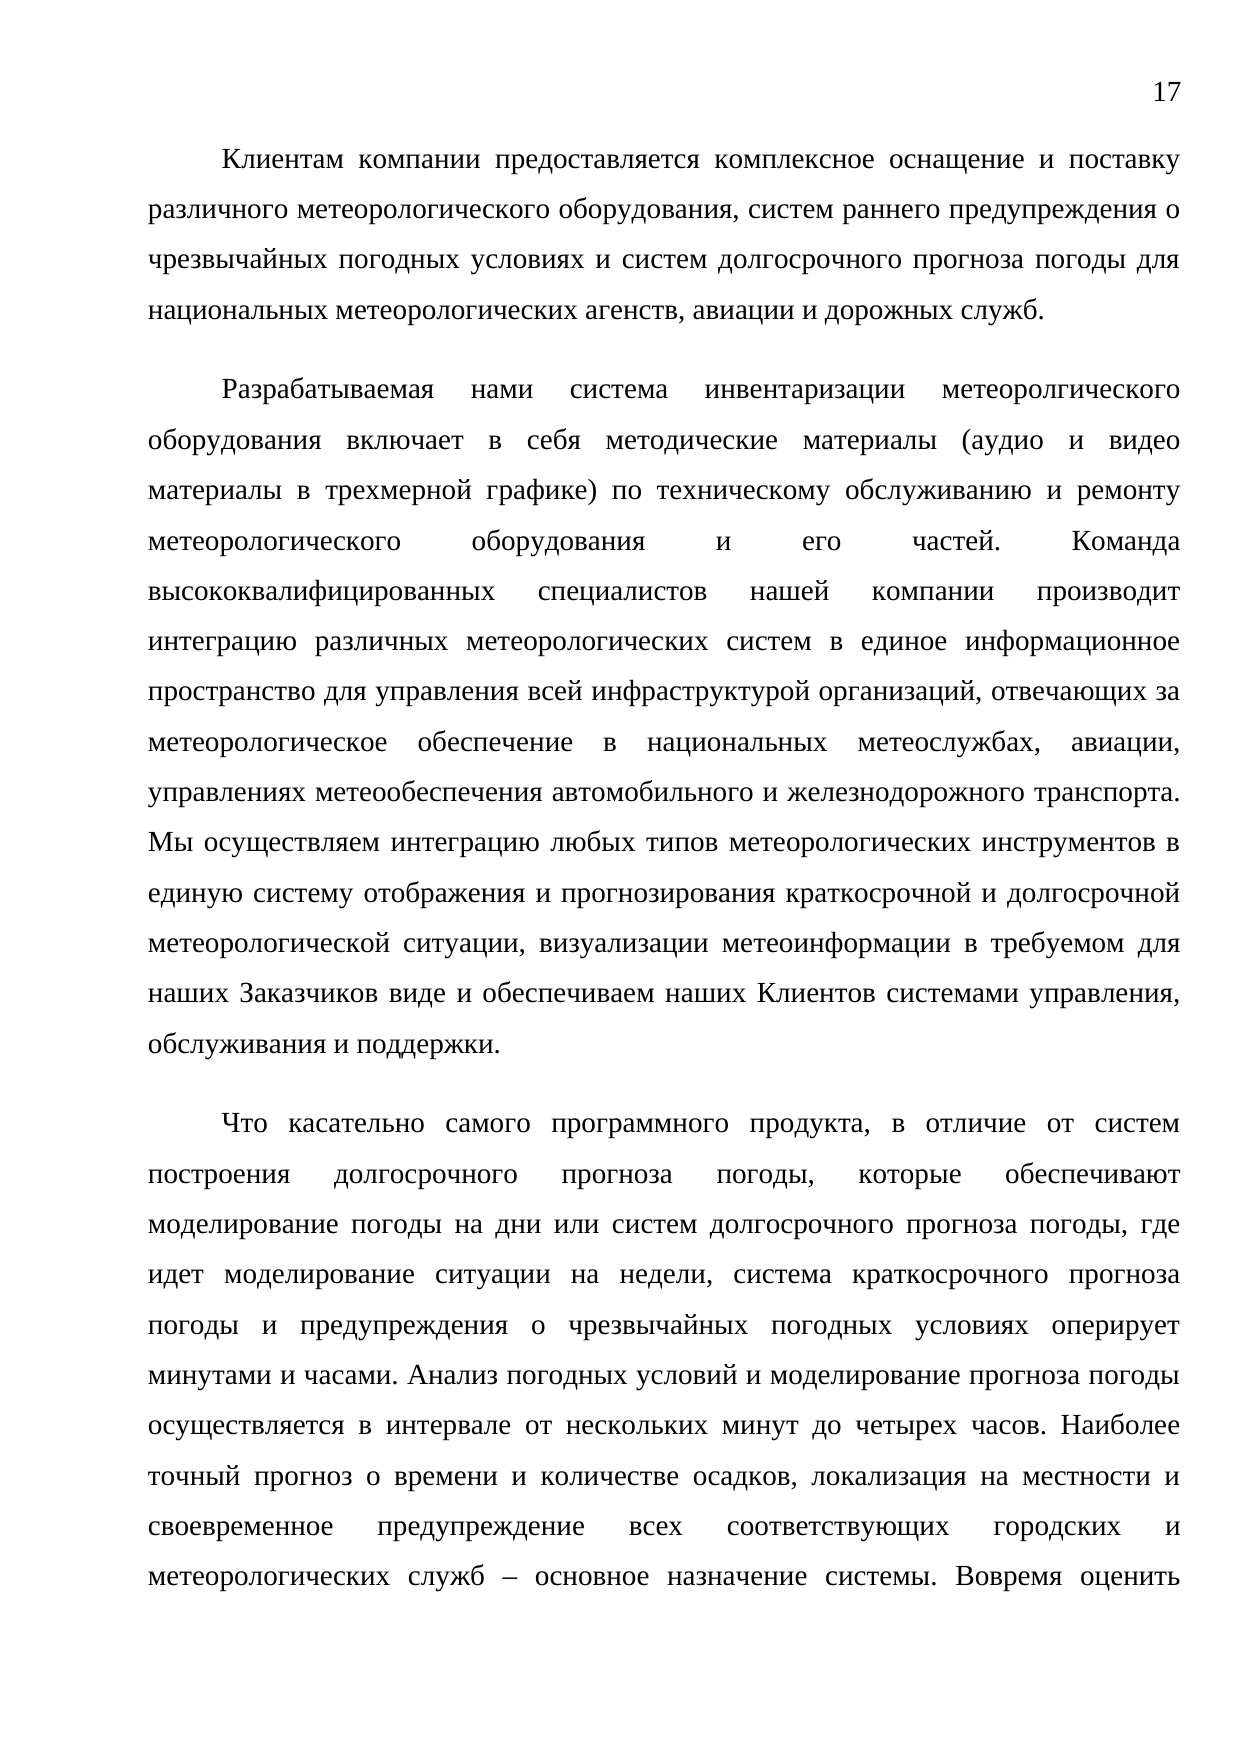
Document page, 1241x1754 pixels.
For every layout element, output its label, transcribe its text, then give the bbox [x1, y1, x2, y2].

text Разрабатываемая нами система инвентаризации метеоролгического оборудования включает в себя методические материалы (аудио и видео материалы в трехмерной графике) по техническому обслуживанию и ремонту метеорологического оборудования и его частей. Команда высококвалифицированных специалистов нашей компании производит интеграцию различных метеорологических систем в единое информационное пространство для управления всей инфраструктурой организаций, отвечающих за метеорологическое обеспечение в национальных метеослужбах, авиации, управлениях метеообеспечения автомобильного и железнодорожного транспорта. Мы осуществляем интеграцию любых типов метеорологических инструментов в единую систему отображения и прогнозирования краткосрочной и долгосрочной метеорологической ситуации, визуализации метеоинформации в требуемом для наших Заказчиков виде и обеспечиваем наших Клиентов системами управления, обслуживания и поддержки. [148, 372, 1181, 1059]
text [148, 1106, 1181, 1592]
text Клиентам компании предоставляется комплексное оснащение и поставку различного метеорологического оборудования, систем раннего предупреждения о чрезвычайных погодных условиях и систем долгосрочного прогноза погоды для национальных метеорологических агенств, авиации и дорожных служб. [148, 141, 1181, 325]
